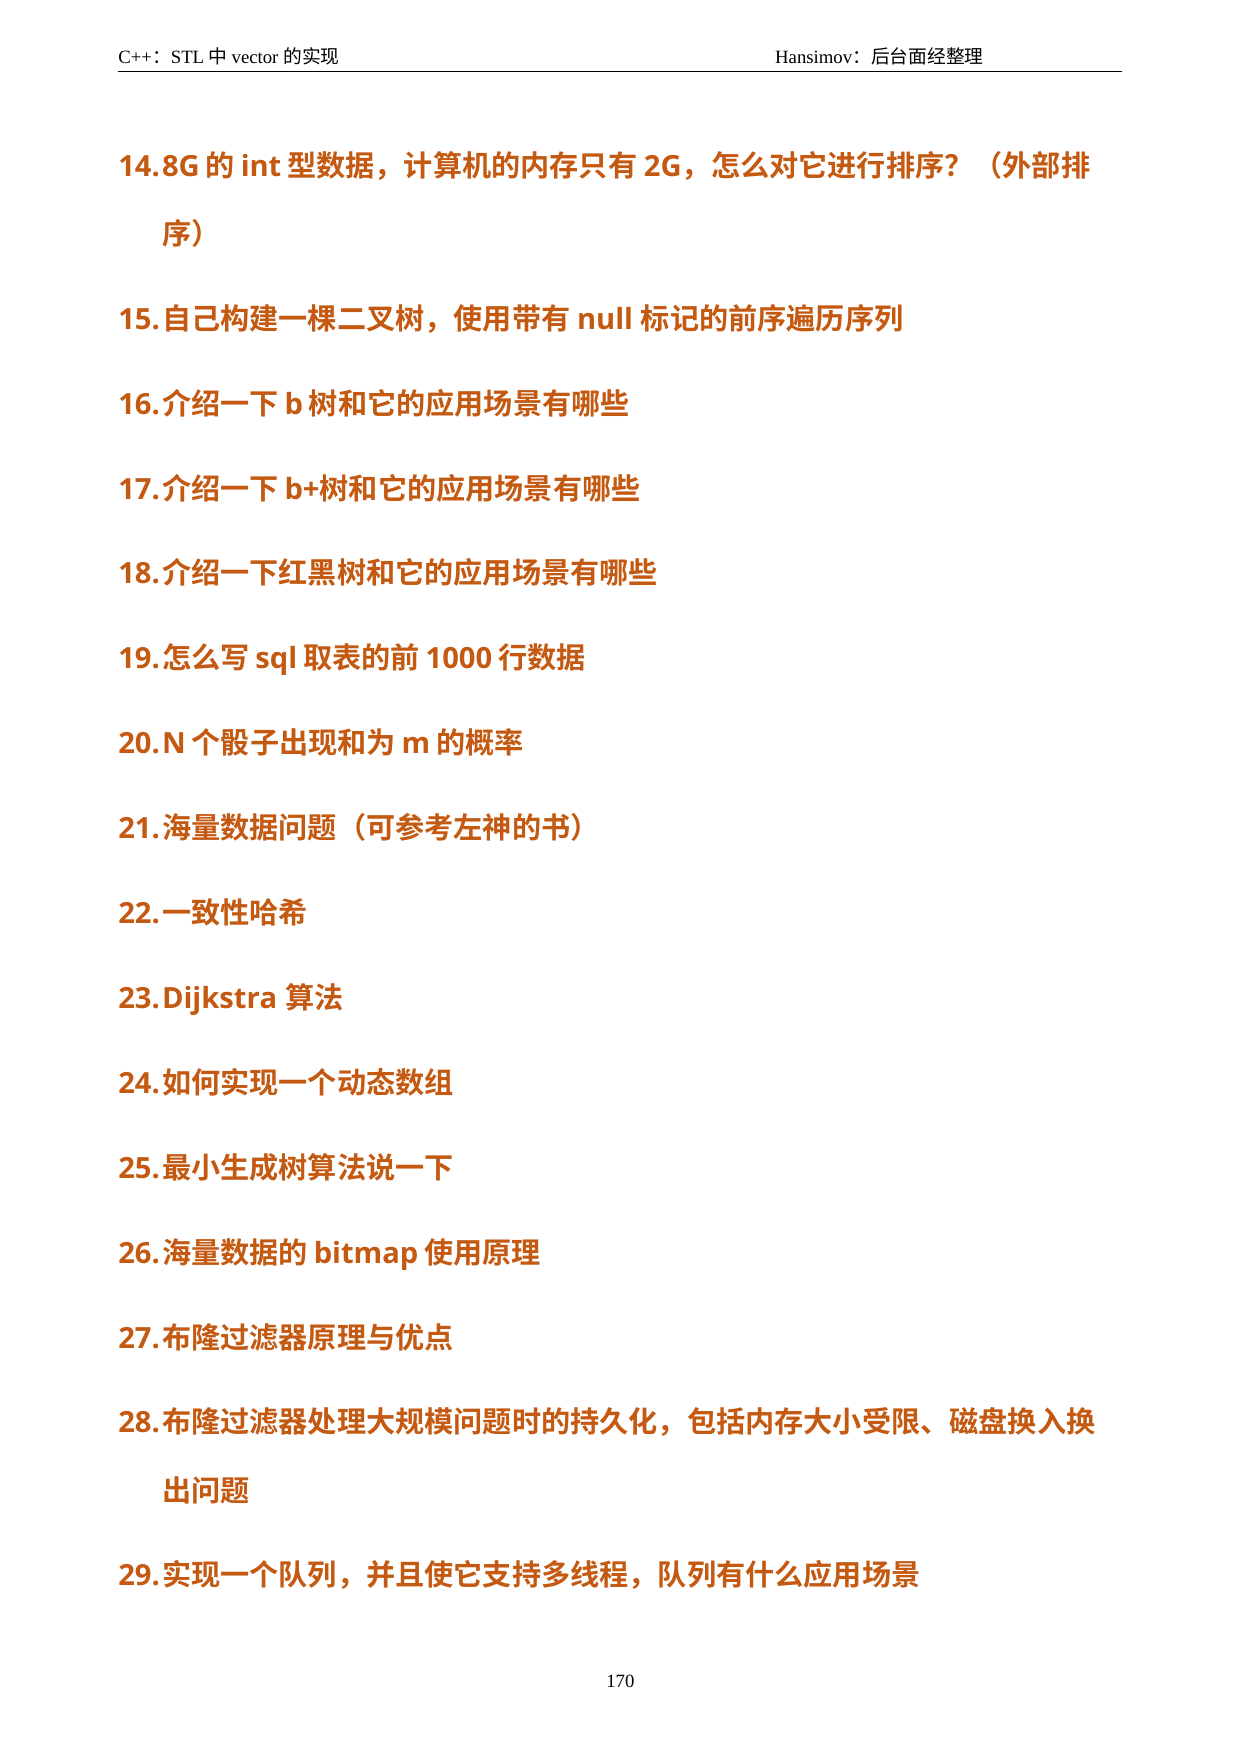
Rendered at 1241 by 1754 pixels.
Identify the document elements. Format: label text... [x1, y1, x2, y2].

subtitle Dijkstra 算法 [118, 962, 1122, 1030]
subtitle 最小生成树算法说一下 [118, 1132, 1122, 1199]
subtitle 怎么写sql取表的前1000行数据 [118, 622, 1122, 690]
subtitle 布隆过滤器处理大规模问题时的持久化，包括内存大小受限、磁盘换入换出问题 [118, 1386, 1122, 1522]
subtitle 介绍一下b树和它的应用场景有哪些 [118, 368, 1122, 436]
subtitle 布隆过滤器原理与优点 [118, 1301, 1122, 1369]
subtitle 海量数据的bitmap使用原理 [118, 1217, 1122, 1284]
subtitle 海量数据问题（可参考左神的书） [118, 792, 1122, 860]
subtitle 自己构建一棵二叉树，使用带有 null 标记的前序遍历序列 [118, 283, 1122, 351]
subtitle 如何实现一个动态数组 [118, 1047, 1122, 1115]
subtitle 介绍一下b+树和它的应用场景有哪些 [118, 452, 1122, 520]
subtitle 8G的int型数据，计算机的内存只有 2G，怎么对它进行排序？（外部排序） [118, 130, 1122, 266]
subtitle 实现一个队列，并且使它支持多线程，队列有什么应用场景 [118, 1539, 1122, 1607]
subtitle N个骰子出现和为m的概率 [118, 707, 1122, 775]
subtitle 介绍一下红黑树和它的应用场景有哪些 [118, 537, 1122, 605]
subtitle 一致性哈希 [118, 877, 1122, 945]
